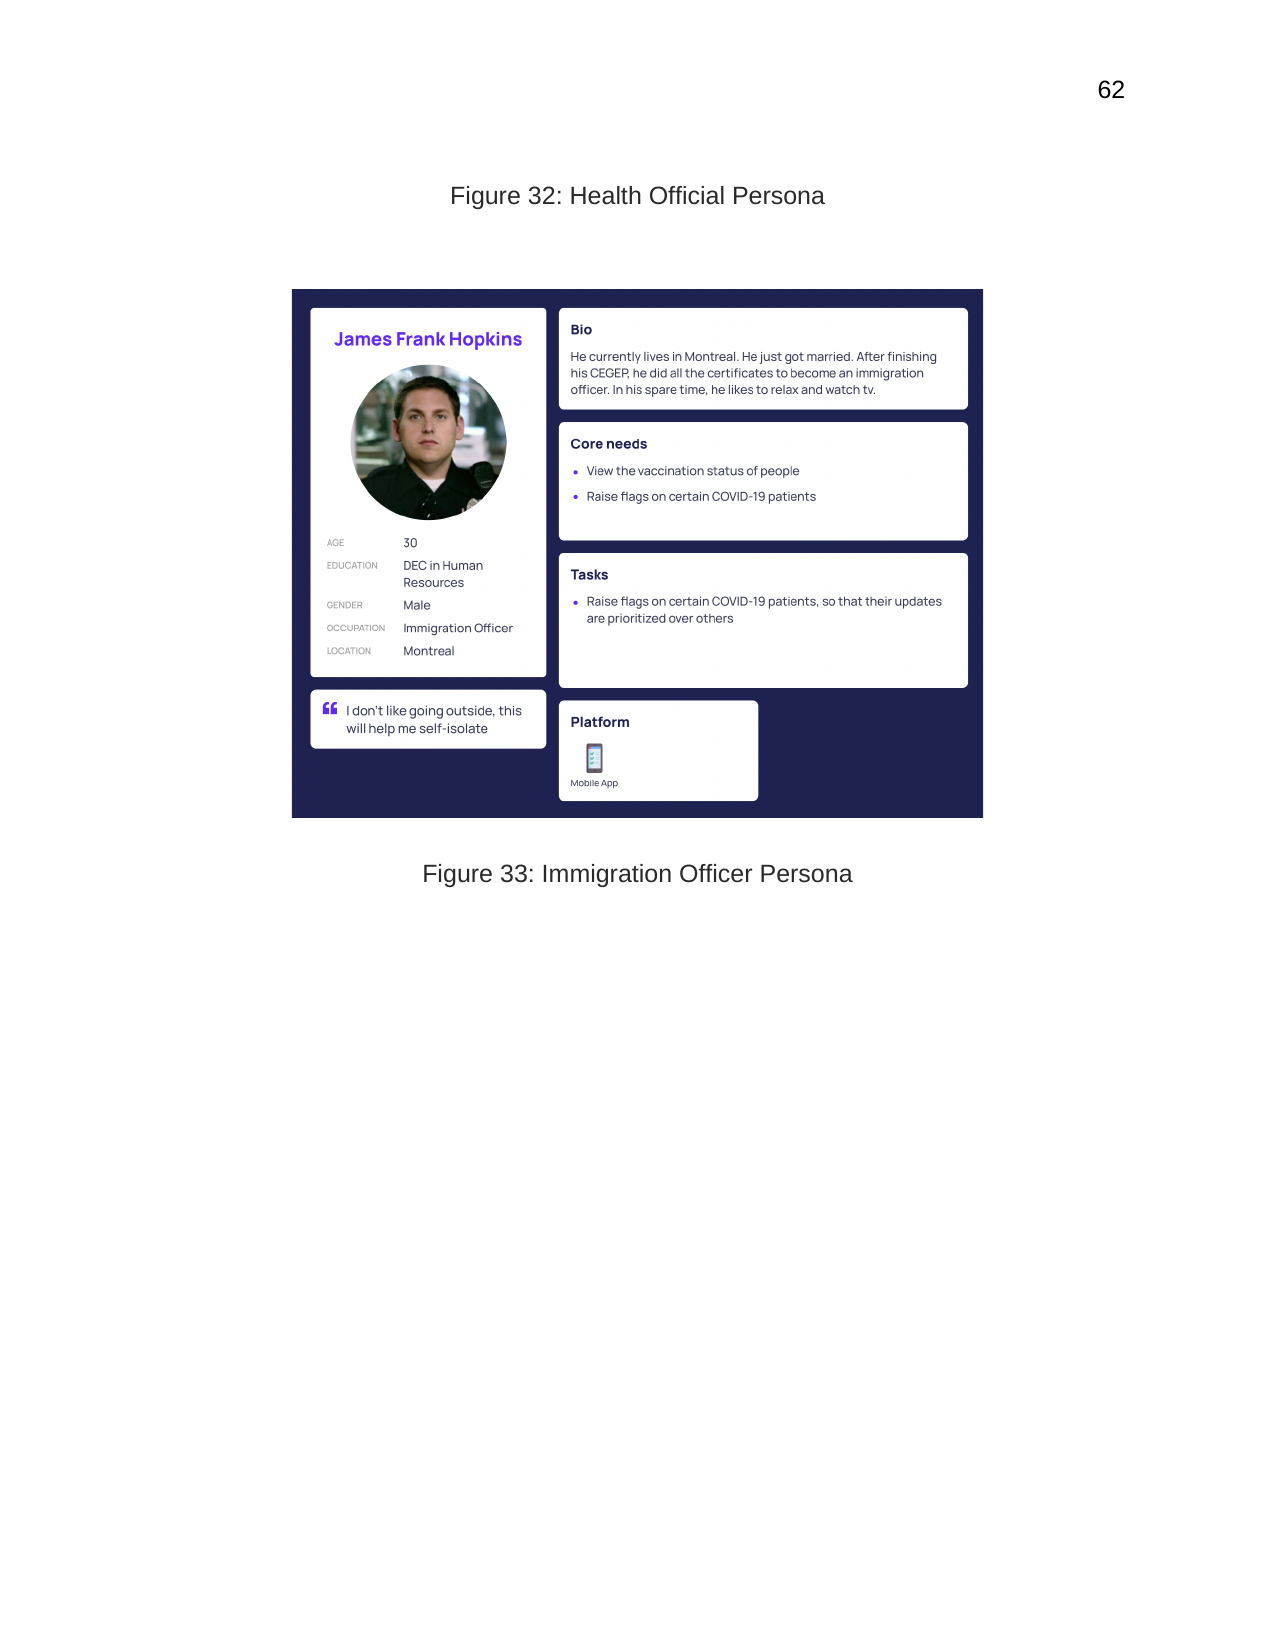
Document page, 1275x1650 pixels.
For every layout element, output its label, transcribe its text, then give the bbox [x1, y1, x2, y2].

table_cell Figure 32: Health Official Persona [150, 150, 1125, 239]
picture [291, 289, 984, 818]
table_cell Figure 33: Immigration Officer Persona [150, 828, 1125, 917]
table_header [150, 279, 1125, 828]
